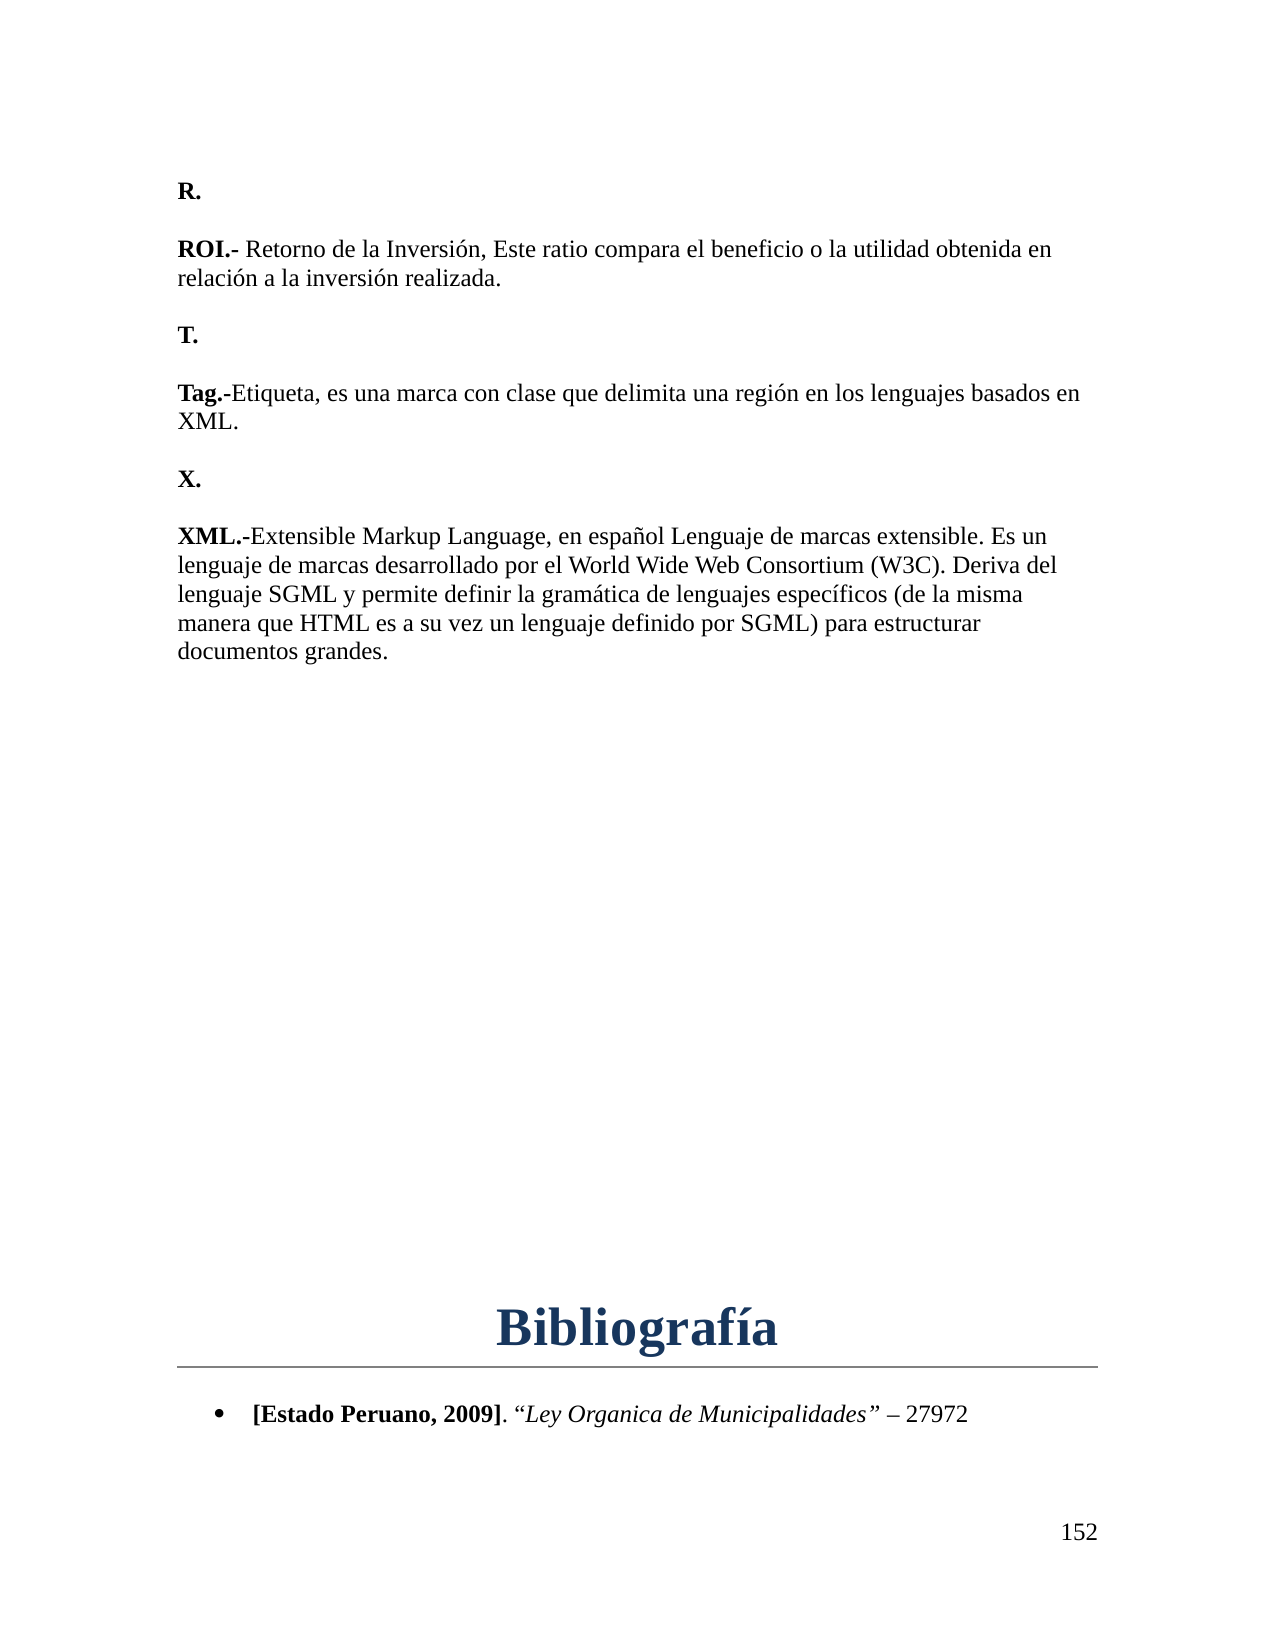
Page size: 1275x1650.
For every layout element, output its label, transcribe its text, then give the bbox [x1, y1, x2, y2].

list [Estado Peruano, 2009]. “Ley Organica de Municipalidades” – 27972 [215, 1399, 1098, 1428]
text XML.-Extensible Markup Language, en español Lenguaje de marcas extensible. Es un lenguaje de marcas desarrollado por el World Wide Web Consortium (W3C). Deriva del lenguaje SGML y permite definir la gramática de lenguajes específicos (de la misma manera que HTML es a su vez un lenguaje definido por SGML) para estructurar documentos grandes. [177, 521, 1098, 665]
text R. [177, 176, 1098, 205]
text T. [177, 320, 1098, 349]
text X. [177, 464, 1098, 493]
text ROI.- Retorno de la Inversión, Este ratio compara el beneficio o la utilidad obtenida en relación a la inversión realizada. [177, 234, 1098, 291]
title Bibliografía [177, 1295, 1098, 1366]
text Tag.-Etiqueta, es una marca con clase que delimita una región en los lenguajes basados en XML. [177, 378, 1098, 435]
